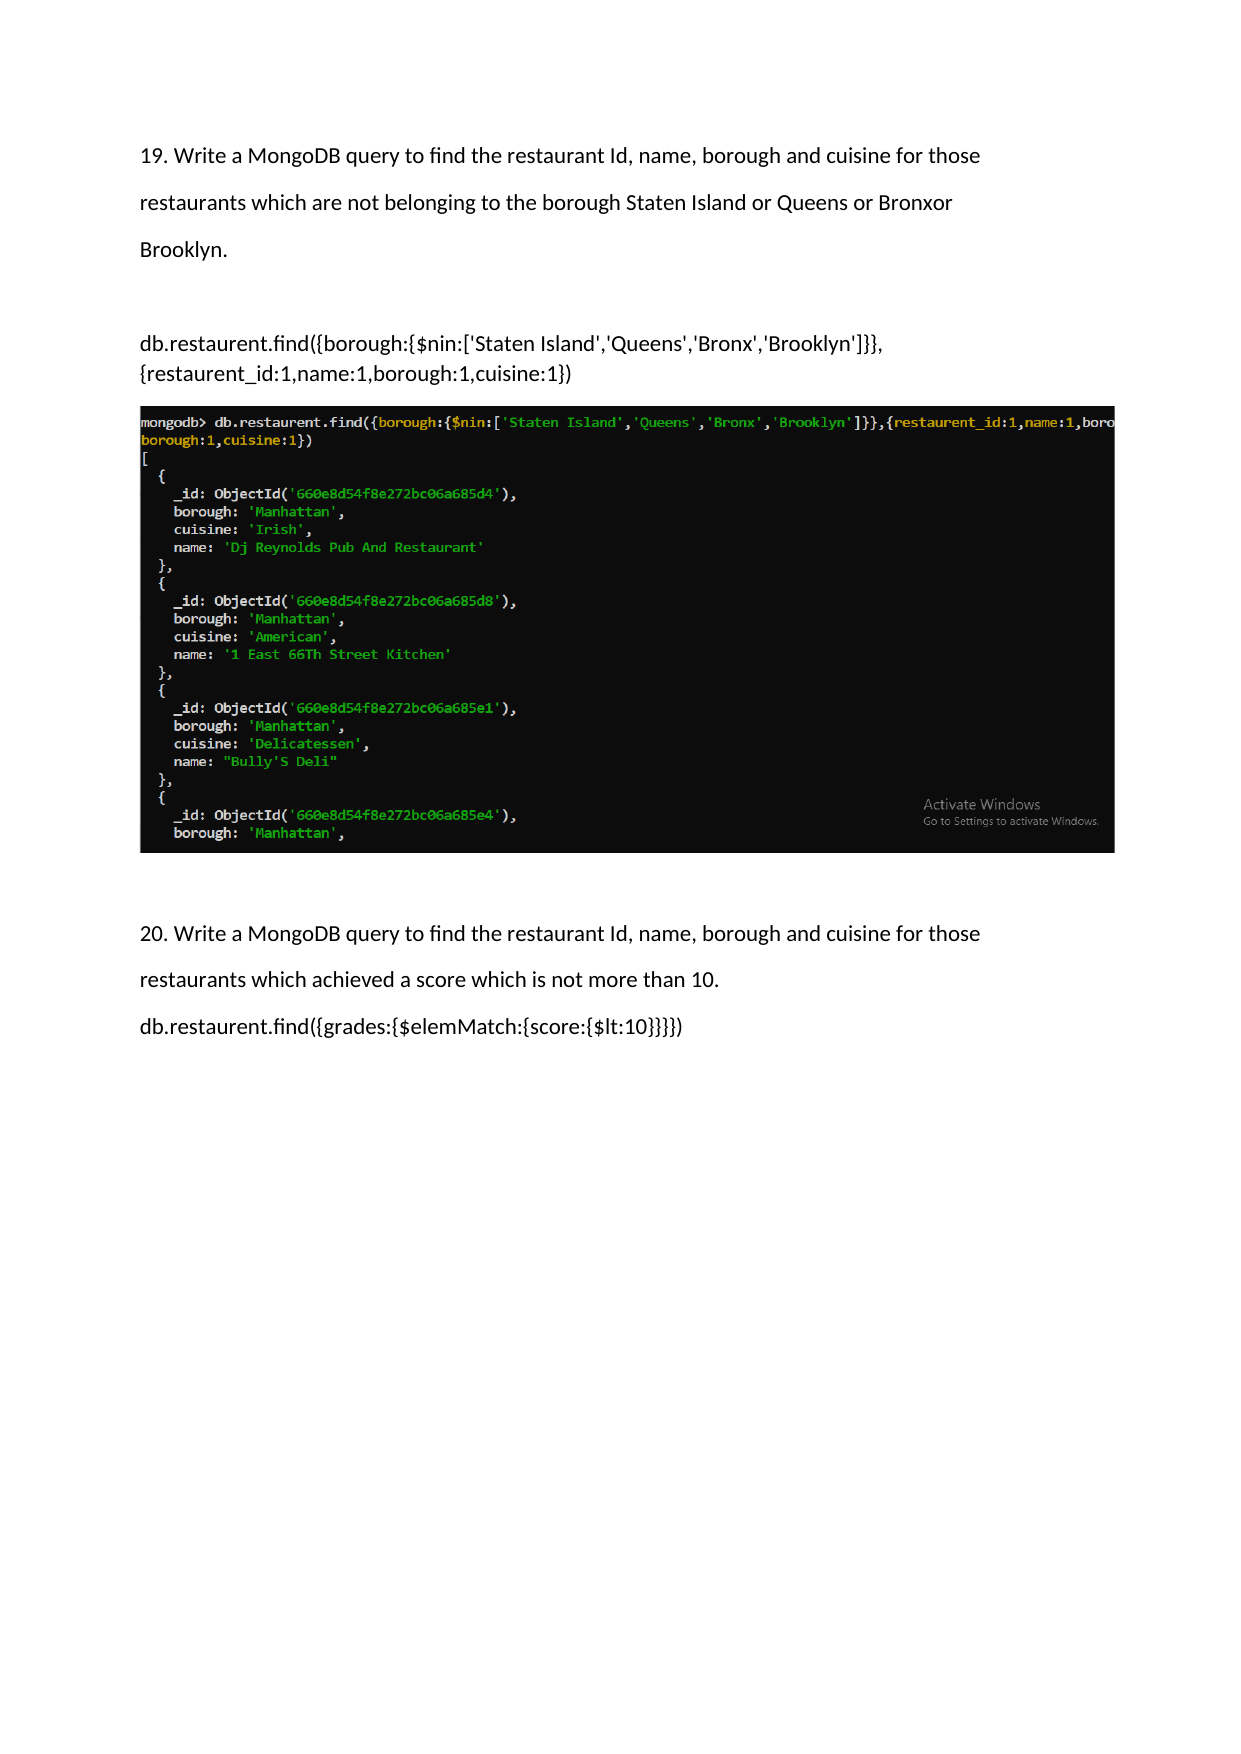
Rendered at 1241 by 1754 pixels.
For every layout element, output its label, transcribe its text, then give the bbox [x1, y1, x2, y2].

text 19. Write a MongoDB query to find the restaurant Id, name, borough and cuisine for those [139, 142, 1103, 170]
text db.restaurent.find({grades:{$elemMatch:{score:{$lt:10}}}}) [139, 1012, 1103, 1040]
text restaurants which achieved a score which is not more than 10. [139, 966, 1103, 993]
text 20. Write a MongoDB query to find the restaurant Id, name, borough and cuisine for those [139, 919, 1103, 947]
text db.restaurent.find({borough:{$nin:['Staten Island','Queens','Bronx','Brooklyn']}},{restaurent_id:1,name:1,borough:1,cuisine:1}) [139, 329, 1103, 387]
text restaurants which are not belonging to the borough Staten Island or Queens or Bronxor [139, 188, 1103, 217]
text Brooklyn. [139, 235, 1103, 263]
picture [139, 406, 1115, 853]
